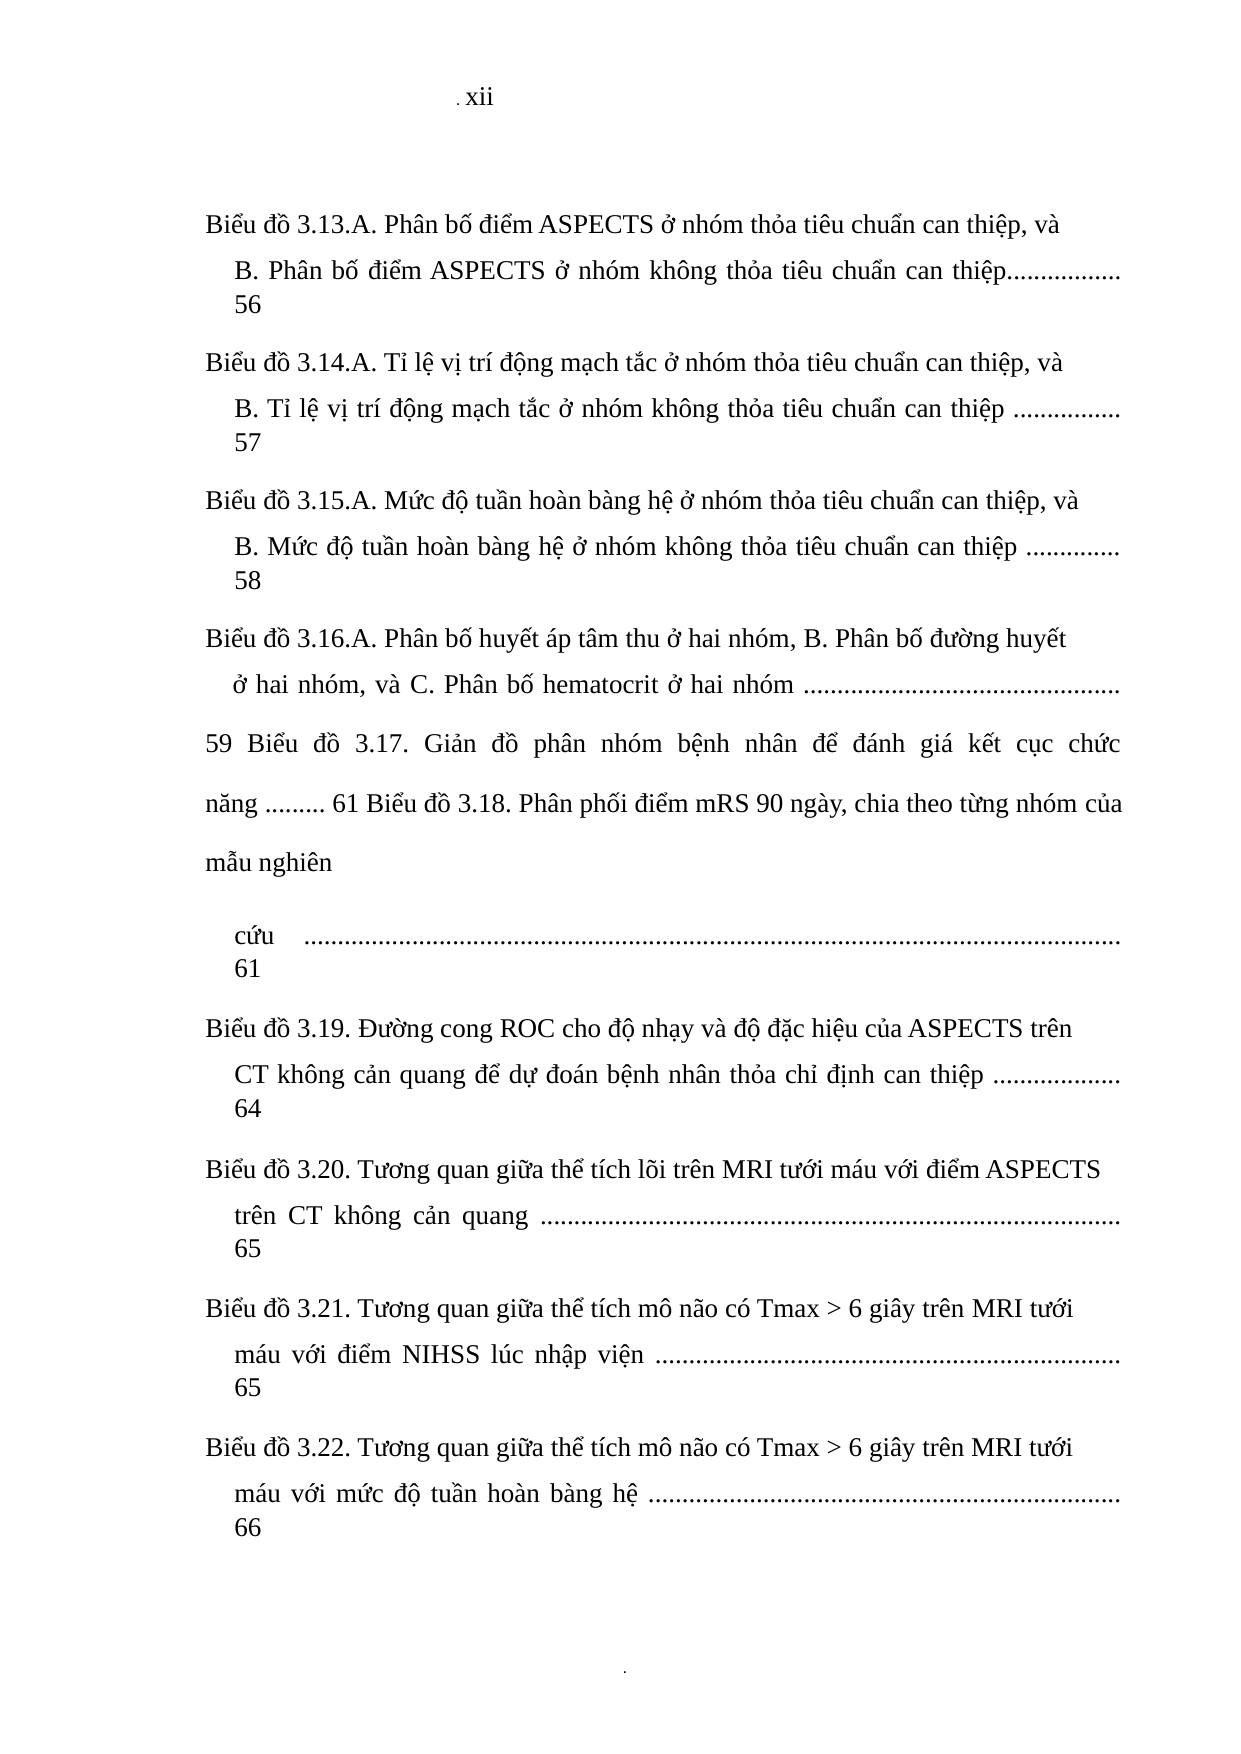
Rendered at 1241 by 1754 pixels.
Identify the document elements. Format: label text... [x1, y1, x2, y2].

text Biểu đồ 3.15.A. Mức độ tuần hoàn bàng hệ ở nhóm thỏa tiêu chuẩn can thiệp, và [205, 484, 1123, 515]
text Biểu đồ 3.14.A. Tỉ lệ vị trí động mạch tắc ở nhóm thỏa tiêu chuẩn can thiệp, và [205, 346, 1123, 377]
text Biểu đồ 3.16.A. Phân bố huyết áp tâm thu ở hai nhóm, B. Phân bố đường huyết [205, 622, 1123, 653]
text máu với điểm NIHSS lúc nhập viện ..................................................................... 65 [234, 1338, 1123, 1403]
text Biểu đồ 3.20. Tương quan giữa thể tích lõi trên MRI tưới máu với điểm ASPECTS [205, 1153, 1123, 1184]
text CT không cản quang để dự đoán bệnh nhân thỏa chỉ định can thiệp ................... 64 [234, 1059, 1123, 1123]
text Biểu đồ 3.19. Đường cong ROC cho độ nhạy và độ đặc hiệu của ASPECTS trên [205, 1012, 1123, 1043]
text B. Mức độ tuần hoàn bàng hệ ở nhóm không thỏa tiêu chuẩn can thiệp .............. 58 [234, 531, 1123, 595]
text trên CT không cản quang ...................................................................................... 65 [234, 1199, 1123, 1264]
text cứu ......................................................................................................................... 61 [234, 919, 1123, 983]
text Biểu đồ 3.22. Tương quan giữa thể tích mô não có Tmax > 6 giây trên MRI tưới [205, 1431, 1123, 1462]
text Biểu đồ 3.21. Tương quan giữa thể tích mô não có Tmax > 6 giây trên MRI tưới [205, 1292, 1123, 1323]
text Biểu đồ 3.13.A. Phân bố điểm ASPECTS ở nhóm thỏa tiêu chuẩn can thiệp, và [205, 208, 1123, 239]
text ở hai nhóm, và C. Phân bố hematocrit ở hai nhóm ............................................... 59 Biểu đồ 3.17. Giản đồ phân nhóm bệnh nhân để đánh giá kết cục chức năng ......... 61 Biểu đồ 3.18. Phân phối điểm mRS 90 ngày, chia theo từng nhóm của mẫu nghiên [205, 668, 1123, 878]
text máu với mức độ tuần hoàn bàng hệ ...................................................................... 66 [234, 1477, 1123, 1542]
text B. Phân bố điểm ASPECTS ở nhóm không thỏa tiêu chuẩn can thiệp................. 56 [234, 254, 1123, 319]
text B. Tỉ lệ vị trí động mạch tắc ở nhóm không thỏa tiêu chuẩn can thiệp ................ 57 [234, 392, 1123, 457]
